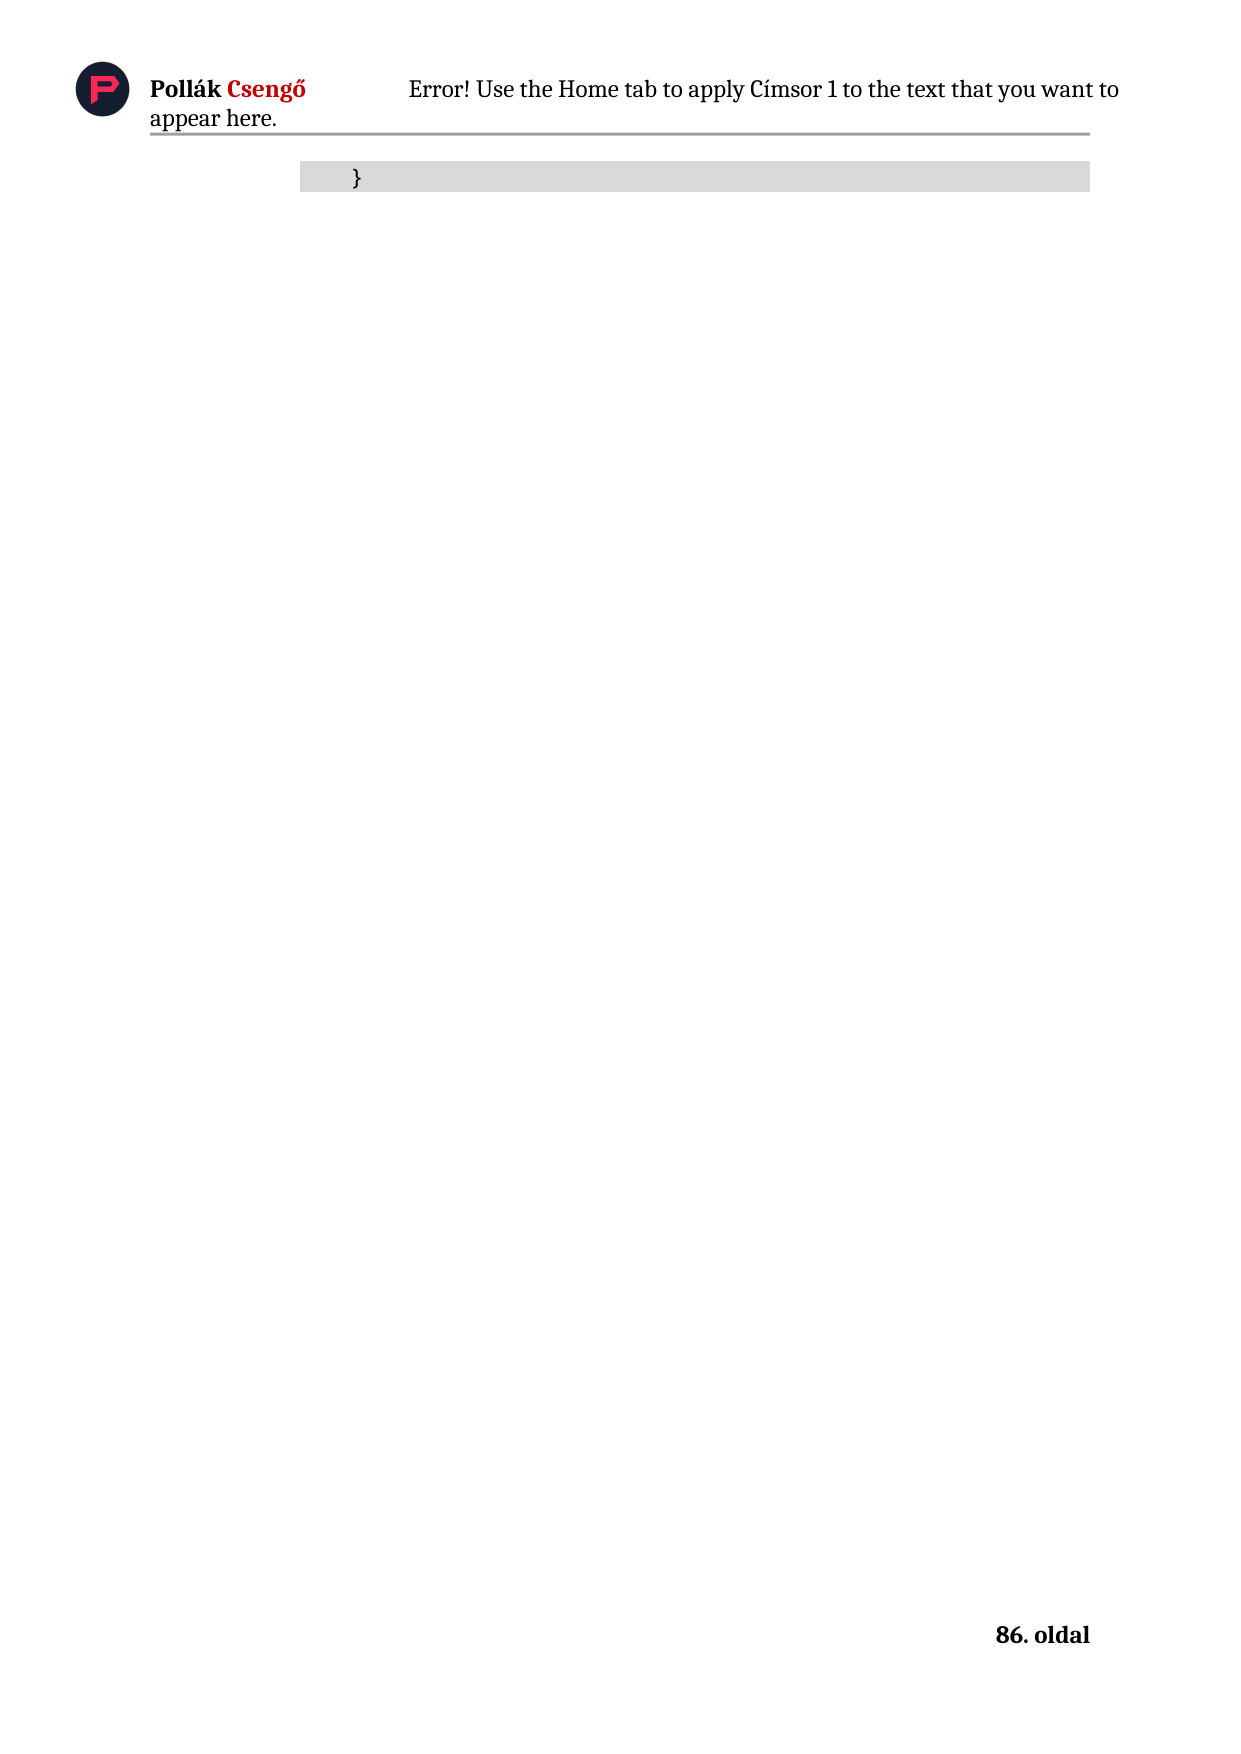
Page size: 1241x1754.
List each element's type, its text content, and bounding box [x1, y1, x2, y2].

picture [71, 57, 132, 118]
list } [300, 161, 1090, 192]
